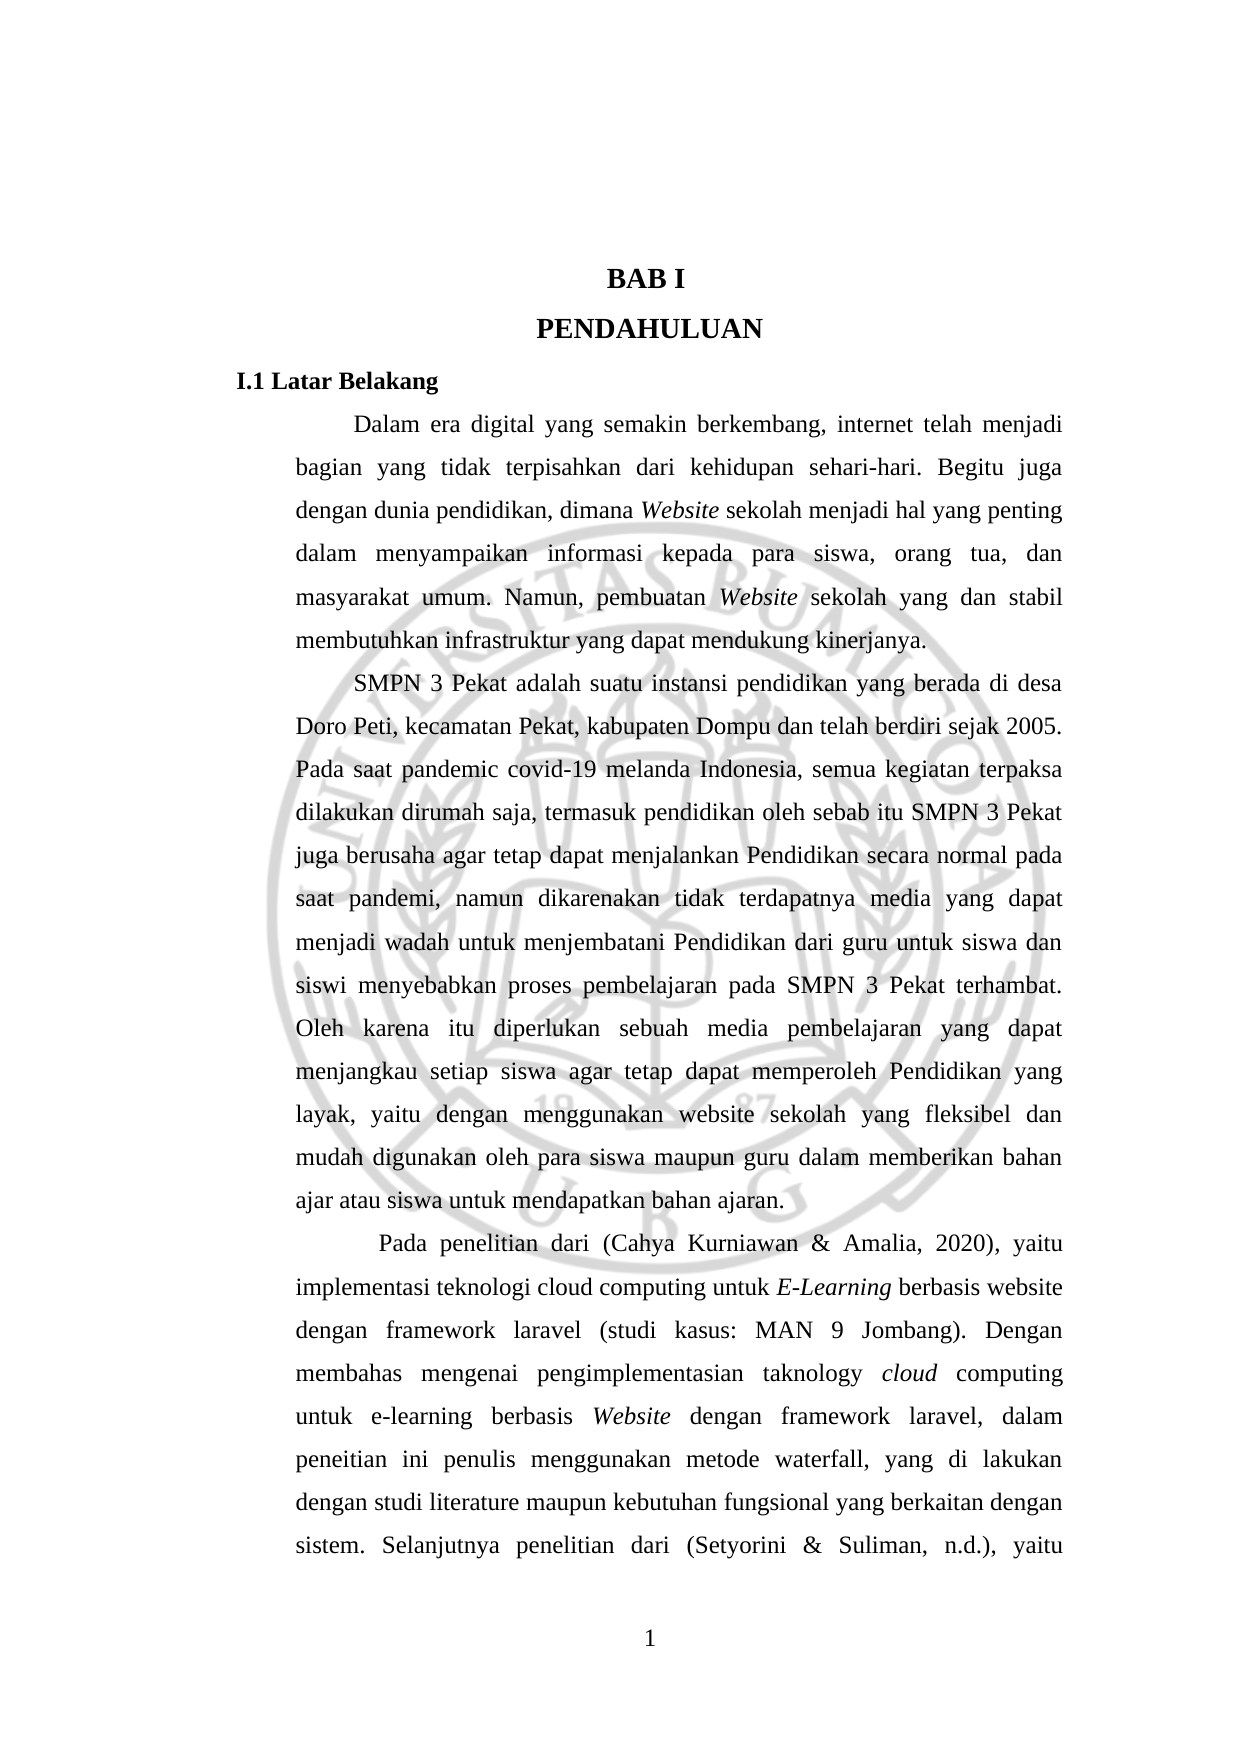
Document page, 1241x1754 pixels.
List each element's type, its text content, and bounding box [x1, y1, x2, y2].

list SMPN 3 Pekat adalah suatu instansi pendidikan yang berada di desa Doro Peti, kecamatan Pekat, kabupaten Dompu dan telah berdiri sejak 2005. Pada saat pandemic covid-19 melanda Indonesia, semua kegiatan terpaksa dilakukan dirumah saja, termasuk pendidikan oleh sebab itu SMPN 3 Pekat juga berusaha agar tetap dapat menjalankan Pendidikan secara normal pada saat pandemi, namun dikarenakan tidak terdapatnya media yang dapat menjadi wadah untuk menjembatani Pendidikan dari guru untuk siswa dan siswi menyebabkan proses pembelajaran pada SMPN 3 Pekat terhambat. Oleh karena itu diperlukan sebuah media pembelajaran yang dapat menjangkau setiap siswa agar tetap dapat memperoleh Pendidikan yang layak, yaitu dengan menggunakan website sekolah yang fleksibel dan mudah digunakan oleh para siswa maupun guru dalam memberikan bahan ajar atau siswa untuk mendapatkan bahan ajaran. [295, 668, 1063, 1214]
list Dalam era digital yang semakin berkembang, internet telah menjadi bagian yang tidak terpisahkan dari kehidupan sehari-hari. Begitu juga dengan dunia pendidikan, dimana Website sekolah menjadi hal yang penting dalam menyampaikan informasi kepada para siswa, orang tua, dan masyarakat umum. Namun, pembuatan Website sekolah yang dan stabil membutuhkan infrastruktur yang dapat mendukung kinerjanya. [295, 409, 1063, 653]
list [295, 1228, 1063, 1559]
subtitle PENDAHULUAN [236, 261, 1063, 345]
subtitle Latar Belakang [236, 366, 1063, 395]
